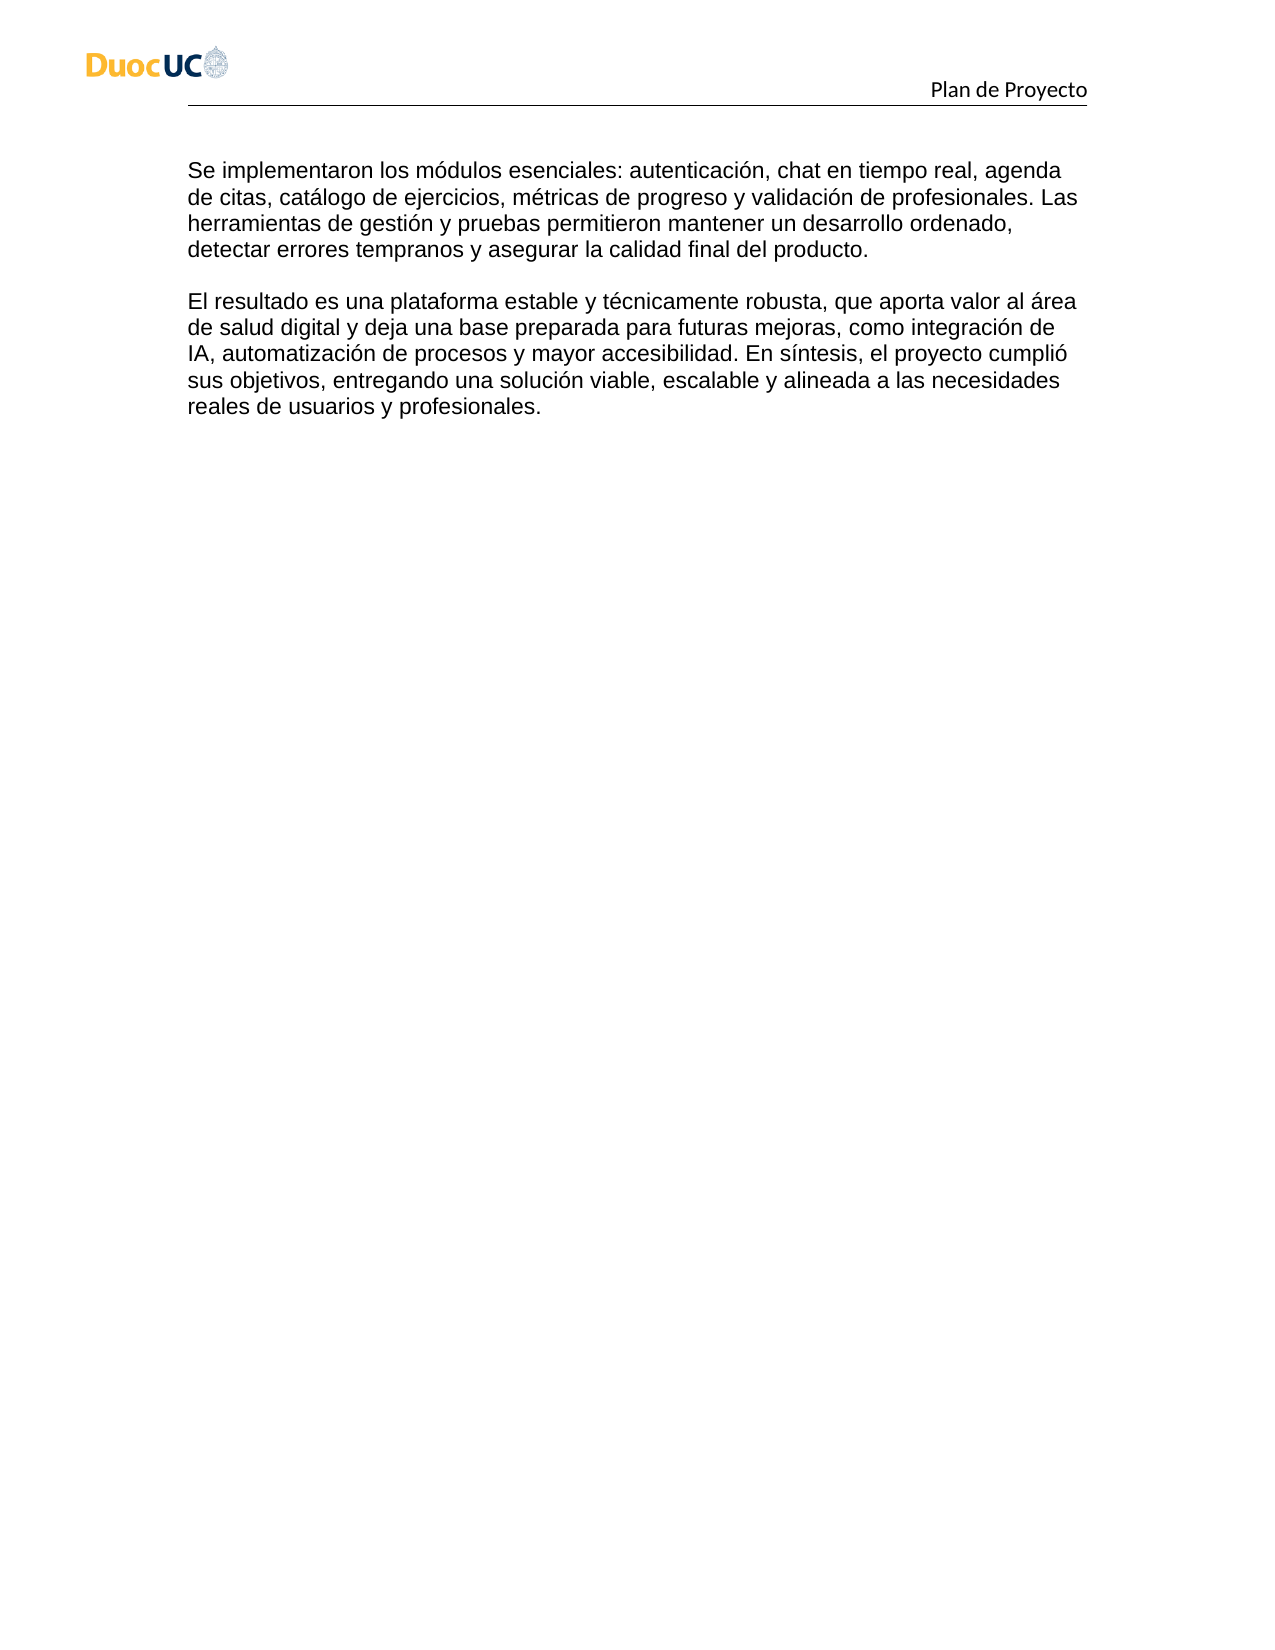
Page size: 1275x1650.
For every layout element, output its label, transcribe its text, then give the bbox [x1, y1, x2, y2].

text Se implementaron los módulos esenciales: autenticación, chat en tiempo real, agenda de citas, catálogo de ejercicios, métricas de progreso y validación de profesionales. Las herramientas de gestión y pruebas permitieron mantener un desarrollo ordenado, detectar errores tempranos y asegurar la calidad final del producto. [187, 157, 1087, 263]
text El resultado es una plataforma estable y técnicamente robusta, que aporta valor al área de salud digital y deja una base preparada para futuras mejoras, como integración de IA, automatización de procesos y mayor accesibilidad. En síntesis, el proyecto cumplió sus objetivos, entregando una solución viable, escalable y alineada a las necesidades reales de usuarios y profesionales. [187, 288, 1087, 419]
picture [79, 42, 233, 81]
